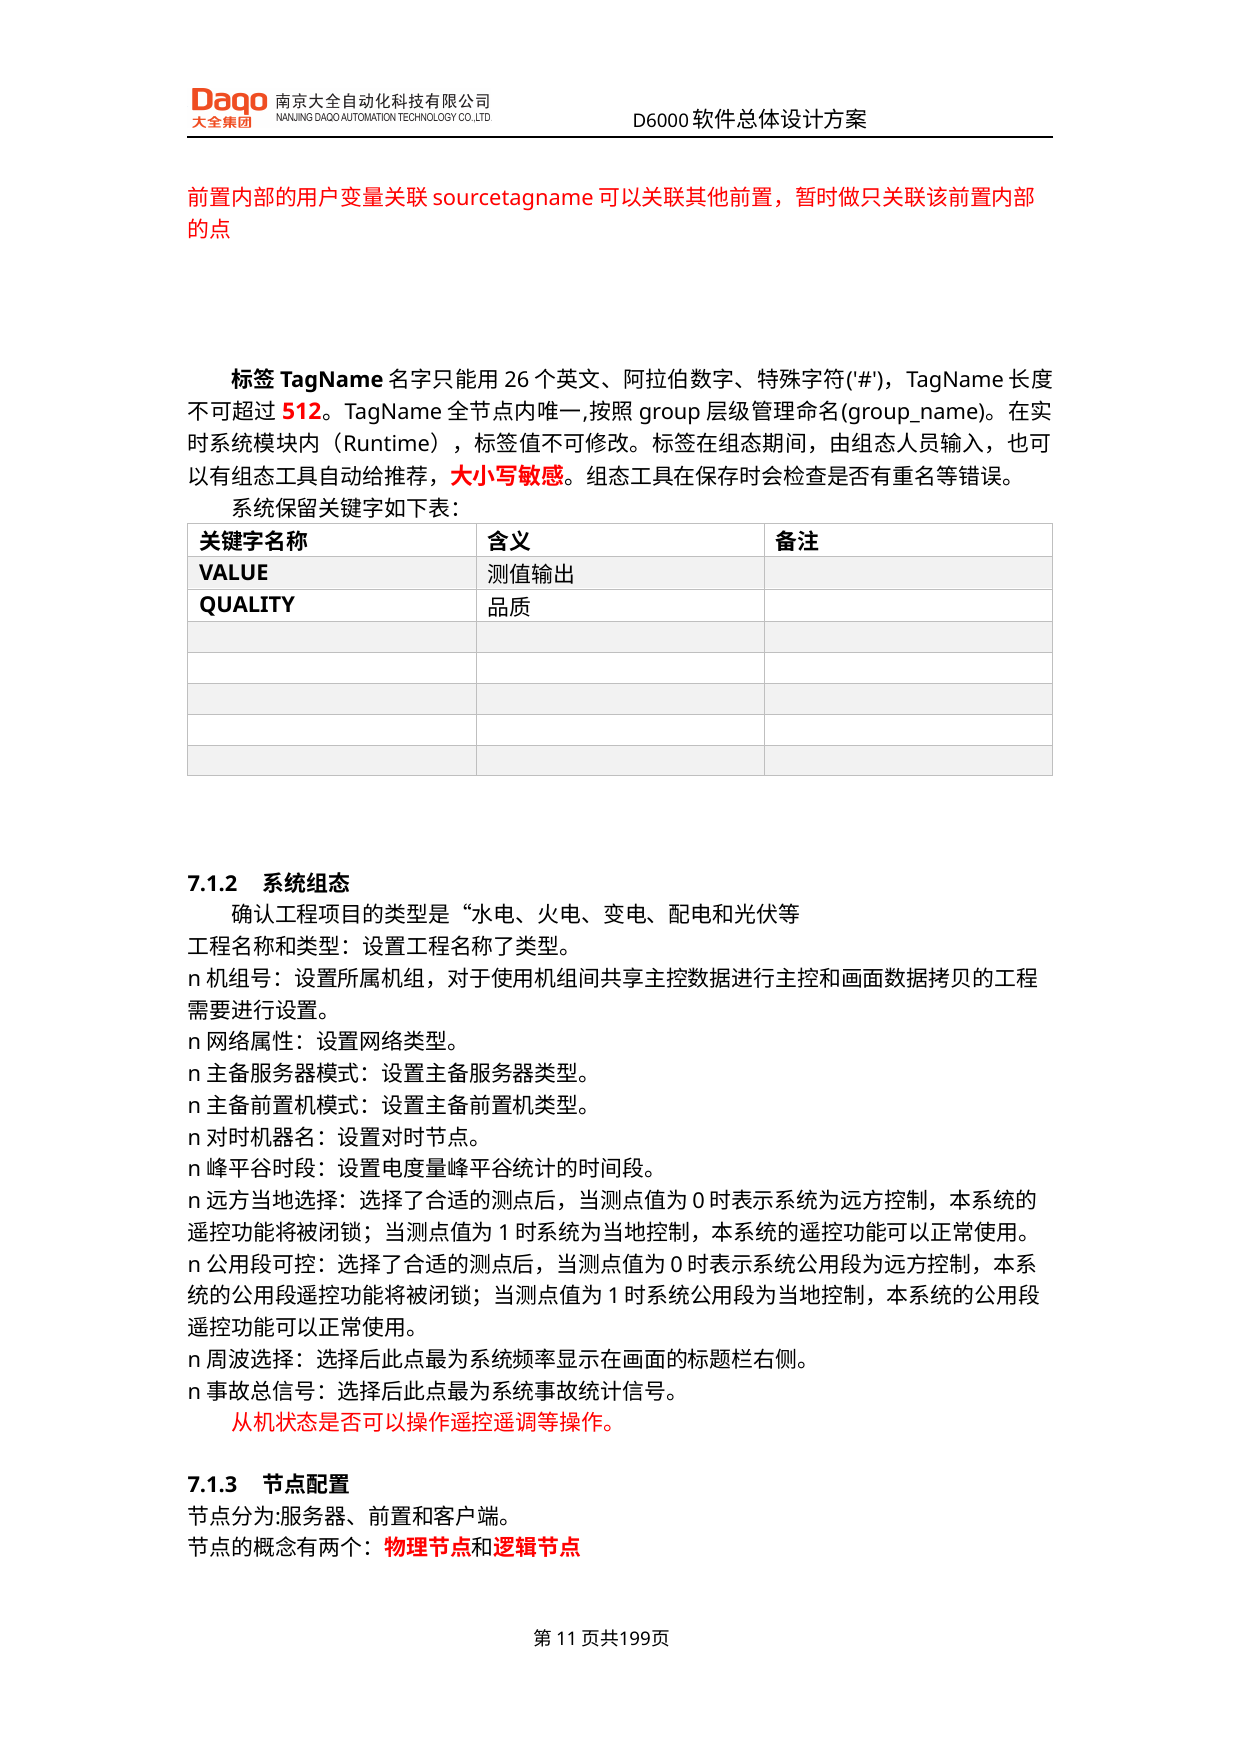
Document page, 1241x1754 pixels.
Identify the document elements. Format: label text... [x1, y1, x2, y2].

table_cell 品质 [477, 590, 764, 621]
table_cell [765, 653, 1052, 683]
table_cell [188, 653, 476, 683]
table_cell [188, 746, 476, 775]
text 节点的概念有两个：物理节点和逻辑节点 [187, 1530, 1053, 1562]
text n 周波选择：选择后此点最为系统频率显示在画面的标题栏右侧。 [187, 1342, 1053, 1374]
text 确认工程项目的类型是“水电、火电、变电、配电和光伏等 [187, 897, 1053, 929]
text 标签TagName名字只能用26个英文、阿拉伯数字、特殊字符('#')，TagName长度不可超过512。TagName全节点内唯一,按照group层级管理命名(group_name)。在实时系统模块内（Runtime），标签值不可修改。标签在组态期间，由组态人员输入，也可以有组态工具自动给推荐，大小写敏感。组态工具在保存时会检查是否有重名等错误。 [187, 362, 1053, 491]
text n 公用段可控：选择了合适的测点后，当测点值为0时表示系统公用段为远方控制，本系统的公用段遥控功能将被闭锁；当测点值为1时系统公用段为当地控制，本系统的公用段遥控功能可以正常使用。 [187, 1247, 1053, 1342]
text 从机状态是否可以操作遥控遥调等操作。 [187, 1405, 1053, 1437]
table_header 含义 [477, 524, 764, 556]
text 节点分为:服务器、前置和客户端。 [187, 1499, 1053, 1530]
text n 机组号：设置所属机组，对于使用机组间共享主控数据进行主控和画面数据拷贝的工程需要进行设置。 [187, 961, 1053, 1024]
subtitle 系统组态 [187, 866, 1053, 897]
text n 网络属性：设置网络类型。 [187, 1024, 1053, 1056]
text n 事故总信号：选择后此点最为系统事故统计信号。 [187, 1374, 1053, 1405]
table_cell [477, 715, 764, 744]
subtitle 节点配置 [187, 1467, 1053, 1499]
table_cell [477, 746, 764, 775]
table_cell 测值输出 [477, 557, 764, 588]
table_cell [765, 684, 1052, 714]
picture [187, 88, 492, 128]
text n 对时机器名：设置对时节点。 [187, 1119, 1053, 1151]
table_cell [188, 684, 476, 714]
table_cell [188, 622, 476, 652]
text n 远方当地选择：选择了合适的测点后，当测点值为0时表示系统为远方控制，本系统的遥控功能将被闭锁；当测点值为1时系统为当地控制，本系统的遥控功能可以正常使用。 [187, 1183, 1053, 1247]
text 系统保留关键字如下表： [187, 491, 1053, 523]
text 工程名称和类型：设置工程名称了类型。 [187, 929, 1053, 961]
table_cell [477, 653, 764, 683]
table_cell [477, 684, 764, 714]
table_cell [765, 746, 1052, 775]
table_cell [765, 590, 1052, 621]
text n 主备前置机模式：设置主备前置机类型。 [187, 1088, 1053, 1119]
table_cell [765, 715, 1052, 744]
table_cell [765, 557, 1052, 588]
table_header 备注 [765, 524, 1052, 556]
table_header 关键字名称 [188, 524, 476, 556]
text 前置内部的用户变量关联sourcetagname可以关联其他前置，暂时做只关联该前置内部的点 [187, 180, 1053, 243]
table_cell [765, 622, 1052, 652]
table_cell [188, 715, 476, 744]
table_cell [477, 622, 764, 652]
text n 主备服务器模式：设置主备服务器类型。 [187, 1056, 1053, 1088]
table_cell VALUE [188, 557, 476, 588]
table_cell QUALITY [188, 590, 476, 621]
text n 峰平谷时段：设置电度量峰平谷统计的时间段。 [187, 1151, 1053, 1183]
